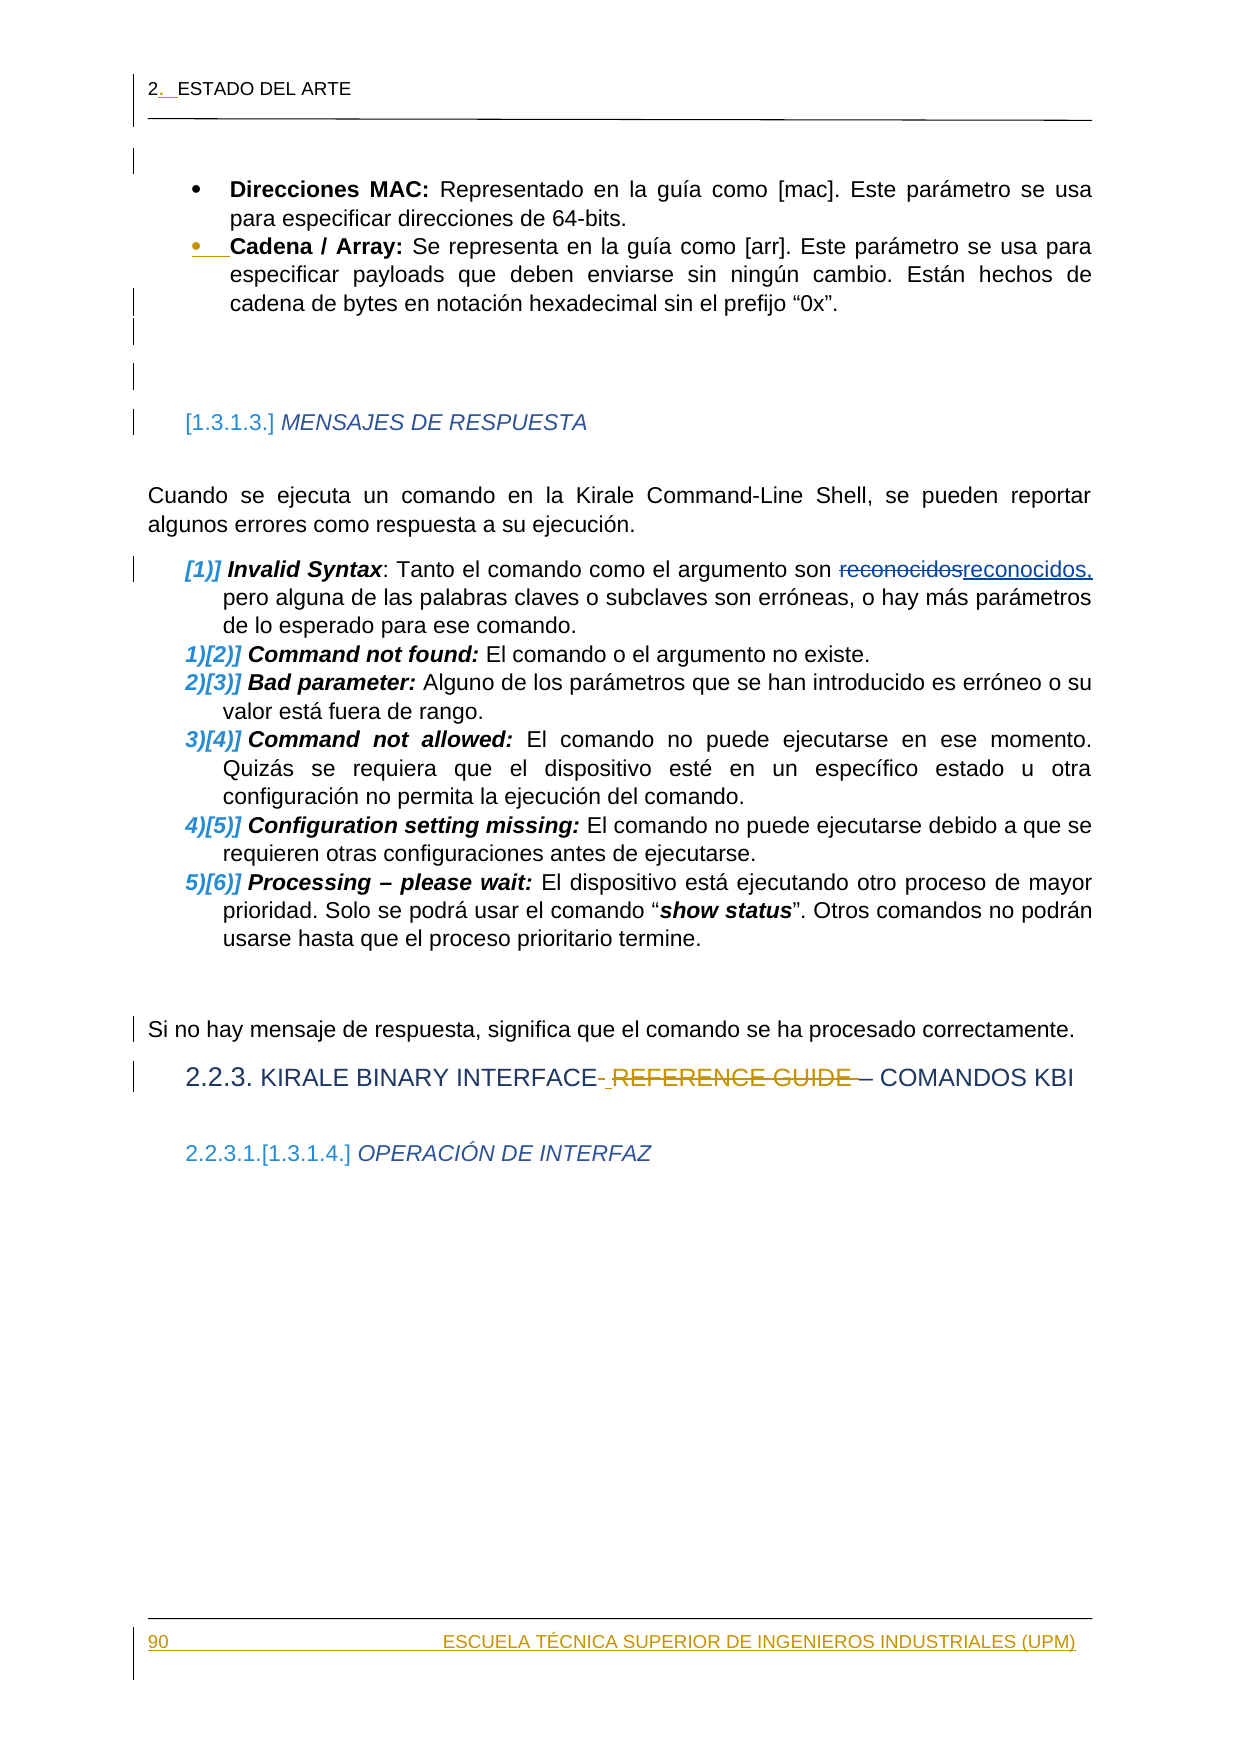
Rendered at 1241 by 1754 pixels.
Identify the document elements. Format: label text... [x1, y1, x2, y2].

list Direcciones MAC: Representado en la guía como [mac]. Este parámetro se usa para especificar direcciones de 64-bits. [192, 176, 1092, 231]
subtitle MENSAJES DE RESPUESTA [185, 408, 1092, 435]
list Processing – please wait: El dispositivo está ejecutando otro proceso de mayor prioridad. Solo se podrá usar el comando “show status”. Otros comandos no podrán usarse hasta que el proceso prioritario termine. [185, 868, 1092, 952]
list Bad parameter: Alguno de los parámetros que se han introducido es erróneo o su valor está fuera de rango. [185, 669, 1092, 724]
subtitle KIRALE BINARY INTERFACE– COMANDOS KBI [185, 1061, 1092, 1092]
list Configuration setting missing: El comando no puede ejecutarse debido a que se requieren otras configuraciones antes de ejecutarse. [185, 812, 1092, 866]
list Command not allowed: El comando no puede ejecutarse en ese momento. Quizás se requiera que el dispositivo esté en un específico estado u otra configuración no permita la ejecución del comando. [185, 726, 1092, 809]
list Command not found: El comando o el argumento no existe. [185, 641, 1092, 667]
list Invalid Syntax: Tanto el comando como el argumento son pero alguna de las palabras claves o subclaves son erróneas, o hay más parámetros de lo esperado para ese comando. [185, 556, 1092, 639]
text Si no hay mensaje de respuesta, significa que el comando se ha procesado correctamente. [148, 1016, 1092, 1042]
subtitle OPERACIÓN DE INTERFAZ [185, 1139, 1092, 1166]
list Cadena / Array: Se representa en la guía como [arr]. Este parámetro se usa para especificar payloads que deben enviarse sin ningún cambio. Están hechos de cadena de bytes en notación hexadecimal sin el prefijo “0x”. [192, 233, 1092, 316]
text Cuando se ejecuta un comando en la Kirale Command-Line Shell, se pueden reportar algunos errores como respuesta a su ejecución. [148, 482, 1092, 537]
